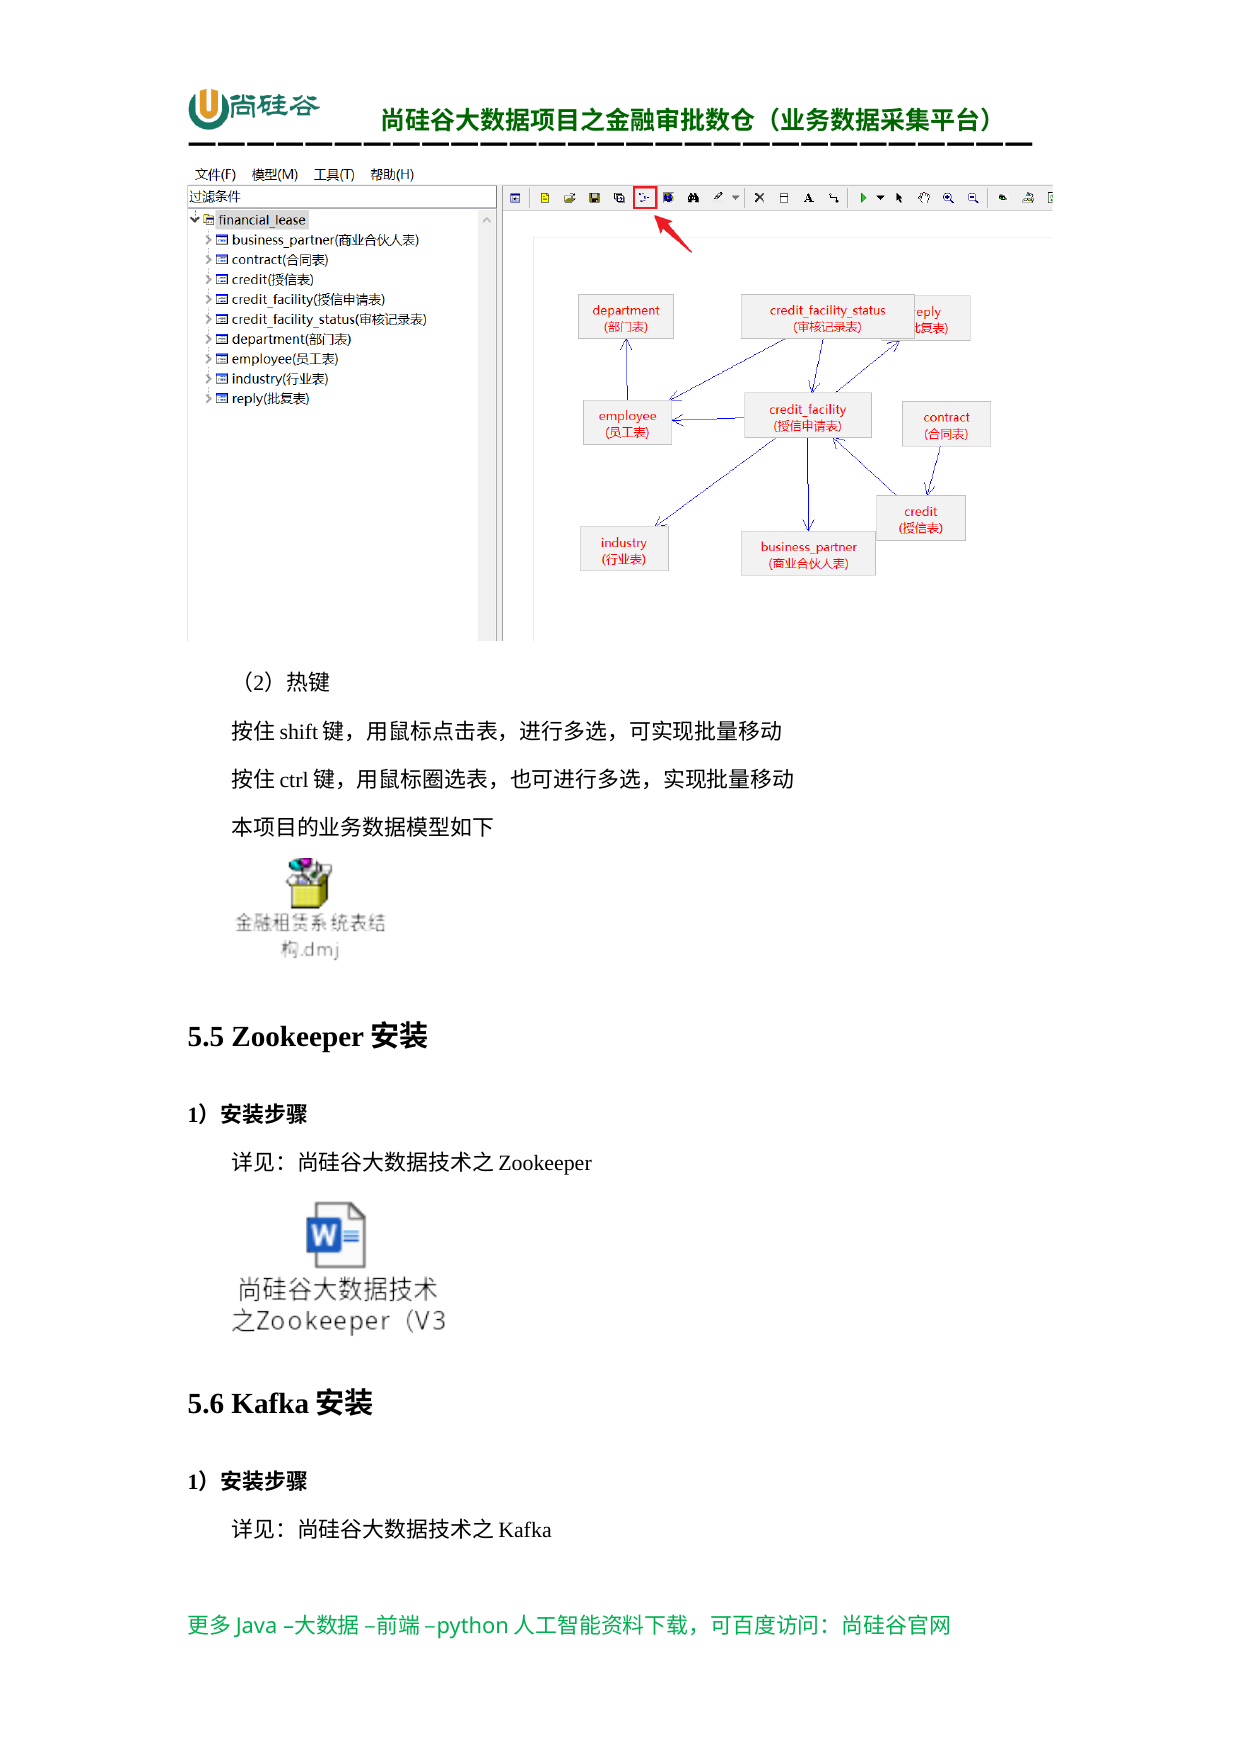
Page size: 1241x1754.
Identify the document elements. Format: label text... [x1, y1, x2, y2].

text （2）热键 [187, 665, 1053, 697]
text 1）安装步骤 [187, 1096, 1053, 1129]
text 详见：尚硅谷大数据技术之Zookeeper [187, 1144, 1053, 1177]
text 本项目的业务数据模型如下 [187, 810, 1053, 842]
picture [187, 88, 320, 130]
text 1）安装步骤 [187, 1463, 1053, 1496]
subtitle 5.6 Kafka安装 [187, 1368, 1053, 1433]
text 按住shift键，用鼠标点击表，进行多选，可实现批量移动 [187, 713, 1053, 746]
text 按住ctrl键，用鼠标圈选表，也可进行多选，实现批量移动 [187, 762, 1053, 794]
subtitle 5.5 Zookeeper安装 [187, 1001, 1053, 1066]
picture [187, 164, 1053, 641]
text 详见：尚硅谷大数据技术之Kafka [187, 1512, 1053, 1544]
